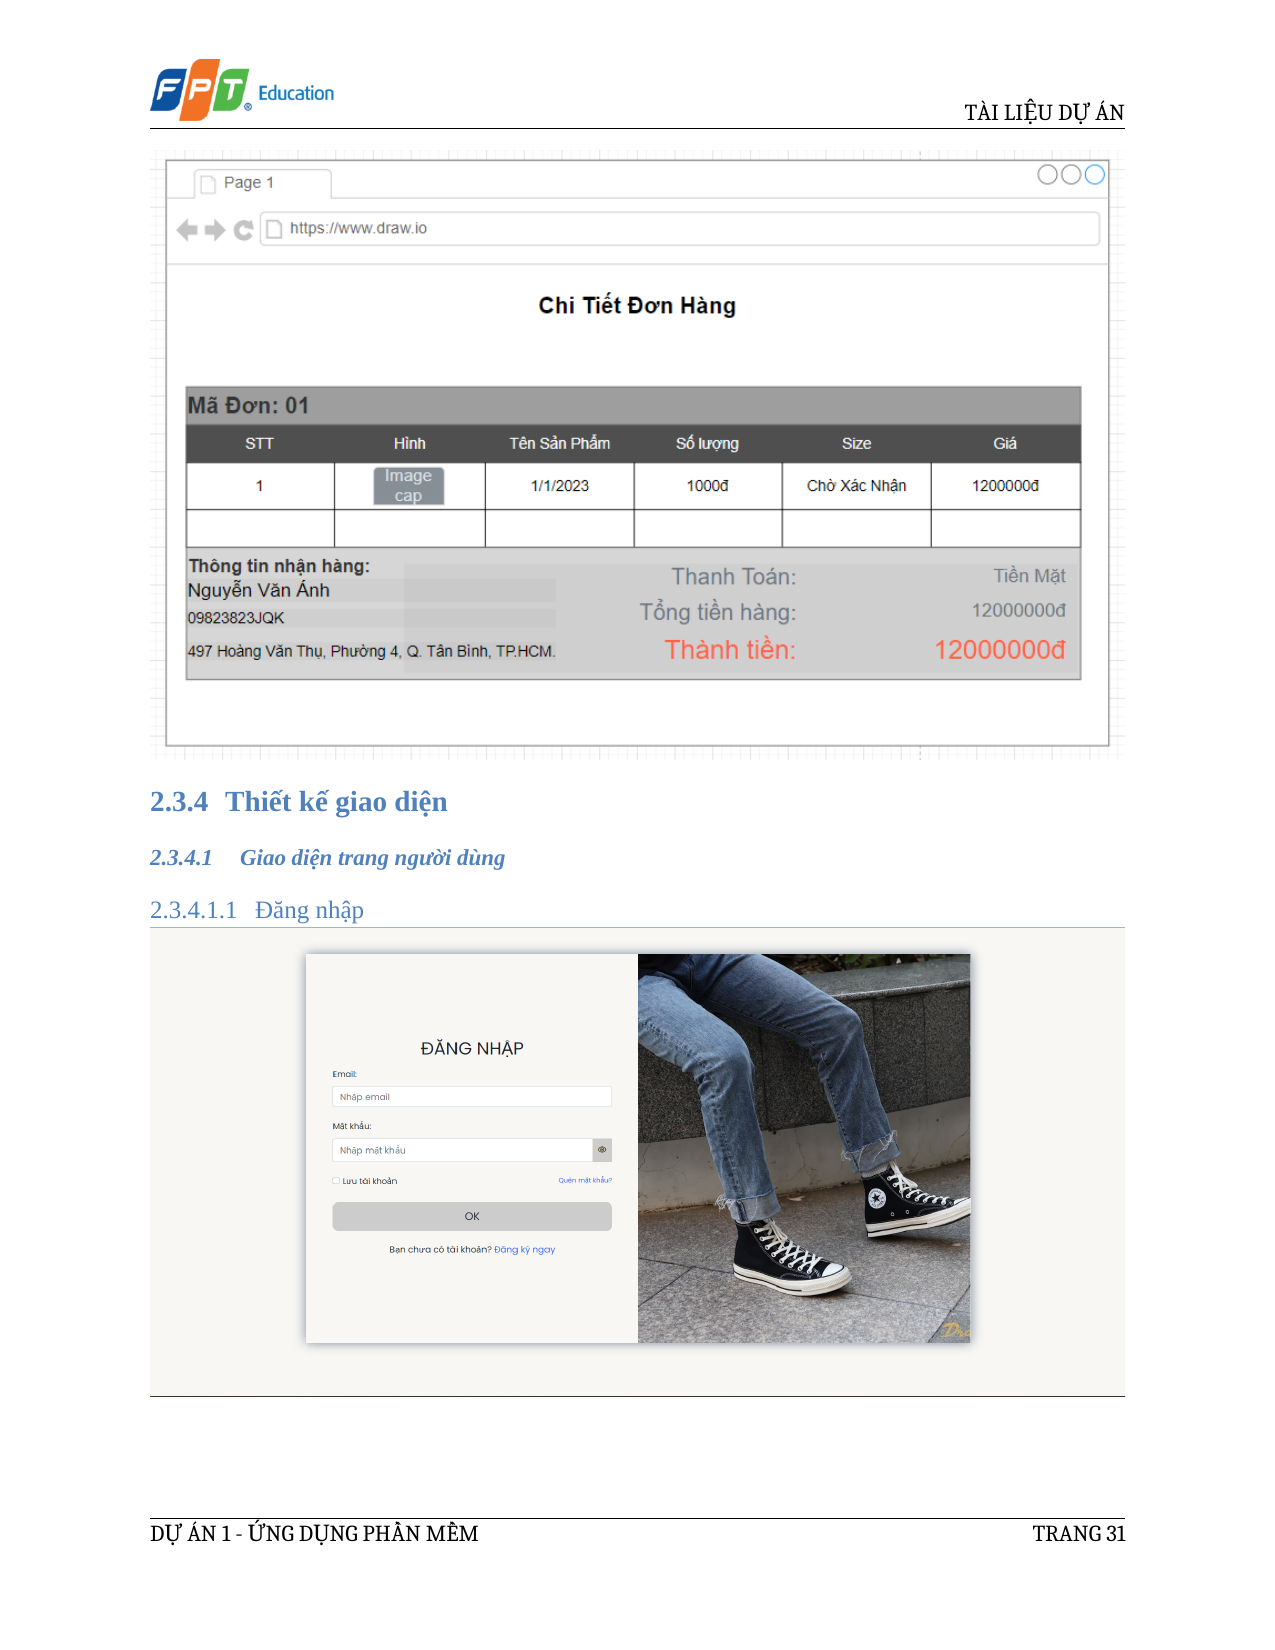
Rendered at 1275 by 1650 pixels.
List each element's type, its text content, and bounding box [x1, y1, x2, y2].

picture [150, 150, 1125, 760]
subtitle Thiết kế giao diện [150, 784, 1125, 818]
subtitle Giao diện trang người dùng [150, 844, 1125, 870]
picture [150, 927, 1125, 1397]
subtitle Đăng nhập [150, 895, 1125, 923]
picture [150, 59, 336, 121]
